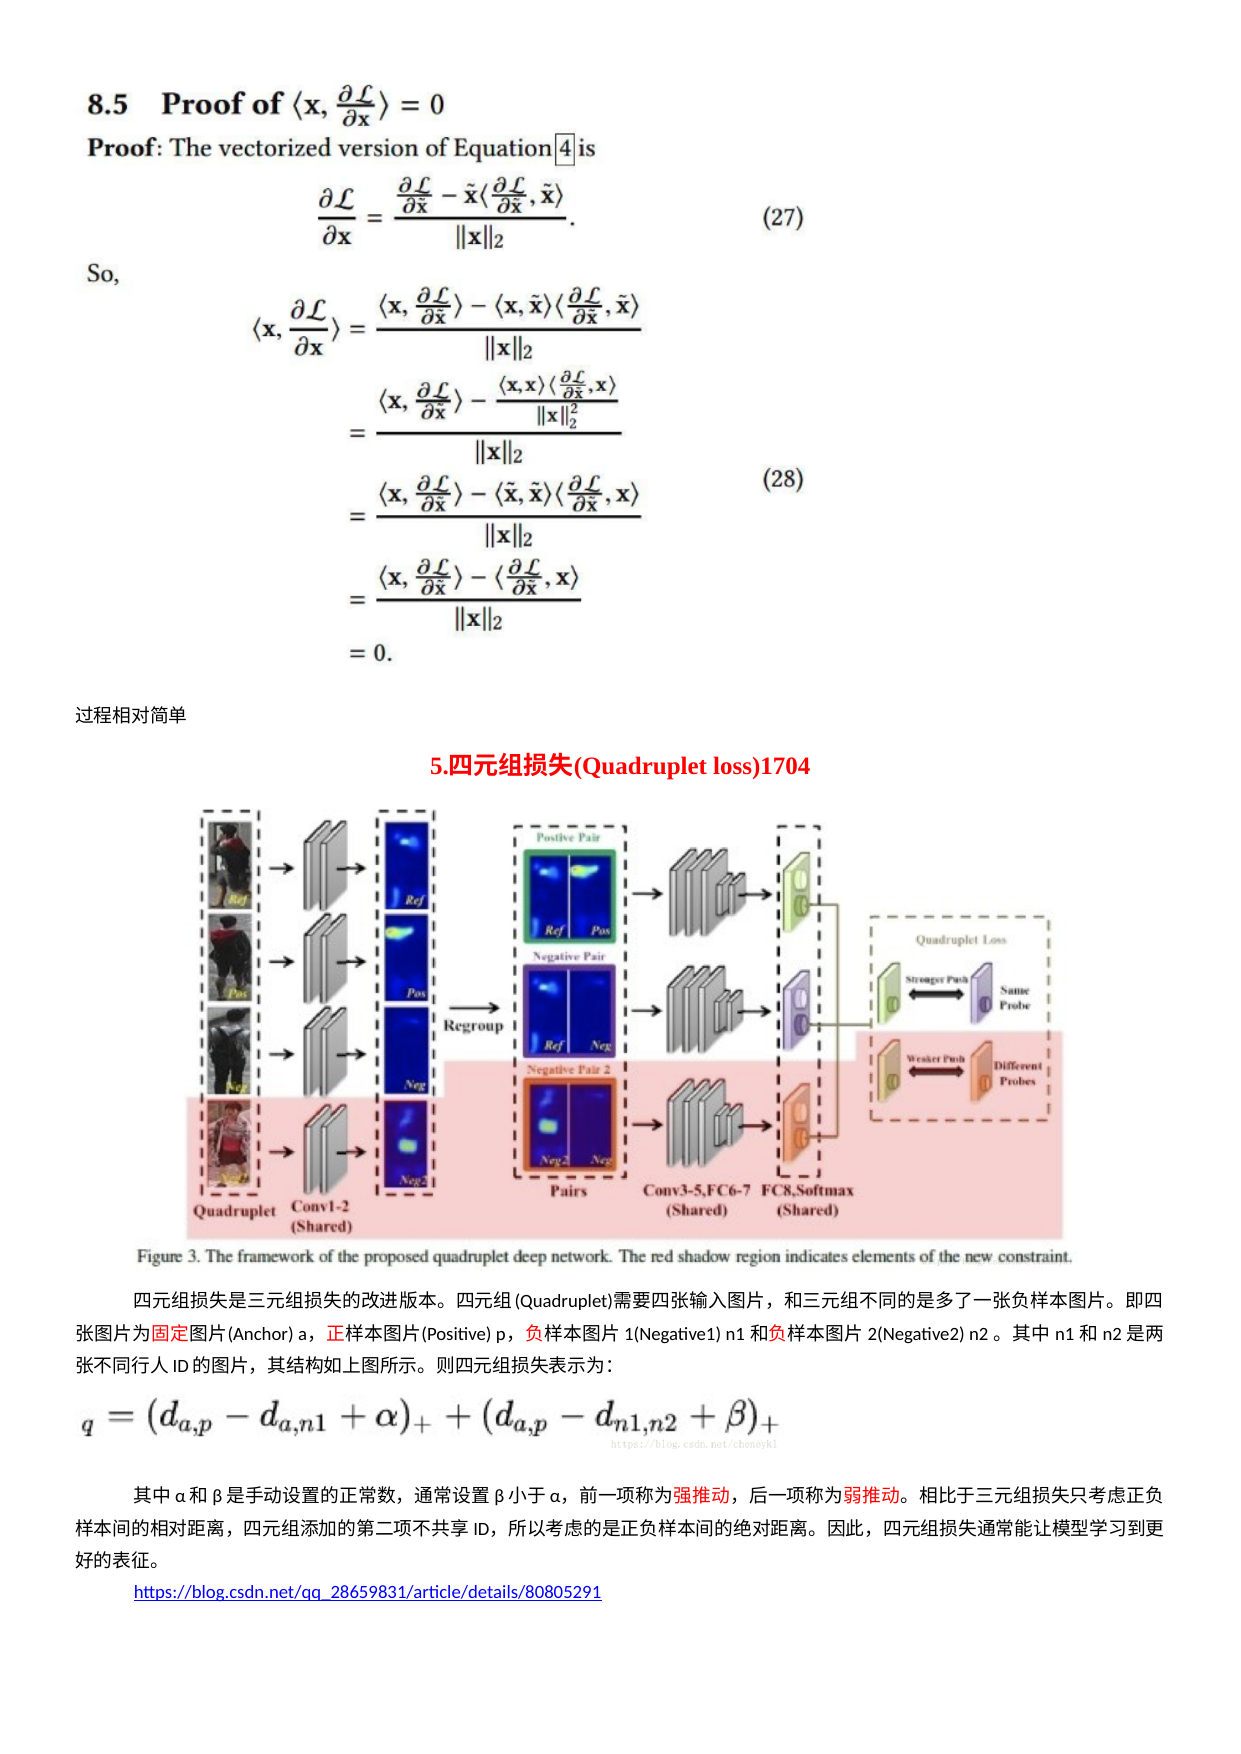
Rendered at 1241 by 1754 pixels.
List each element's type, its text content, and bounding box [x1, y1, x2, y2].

text 四元组损失是三元组损失的改进版本。四元组(Quadruplet)需要四张输入图片，和三元组不同的是多了一张负样本图片。即四张图片为固定图片(Anchor) a，正样本图片(Positive) p，负样本图片1(Negative1) n1 和负样本图片2(Negative2) n2 。其中 n1 和 n2 是两张不同行人ID的图片，其结构如上图所示。则四元组损失表示为： [75, 1283, 1165, 1381]
text https://blog.csdn.net/qq_28659831/article/details/80805291 [75, 1576, 1165, 1608]
picture [133, 795, 1079, 1271]
picture [75, 1380, 784, 1455]
subtitle 5.四元组损失(Quadruplet loss)1704 [75, 731, 1165, 796]
list 过程相对简单 [75, 698, 1165, 731]
text 其中α和β是手动设置的正常数，通常设置β小于α，前一项称为强推动，后一项称为弱推动。相比于三元组损失只考虑正负样本间的相对距离，四元组添加的第二项不共享ID，所以考虑的是正负样本间的绝对距离。因此，四元组损失通常能让模型学习到更好的表征。 [75, 1478, 1165, 1576]
picture [75, 80, 812, 672]
